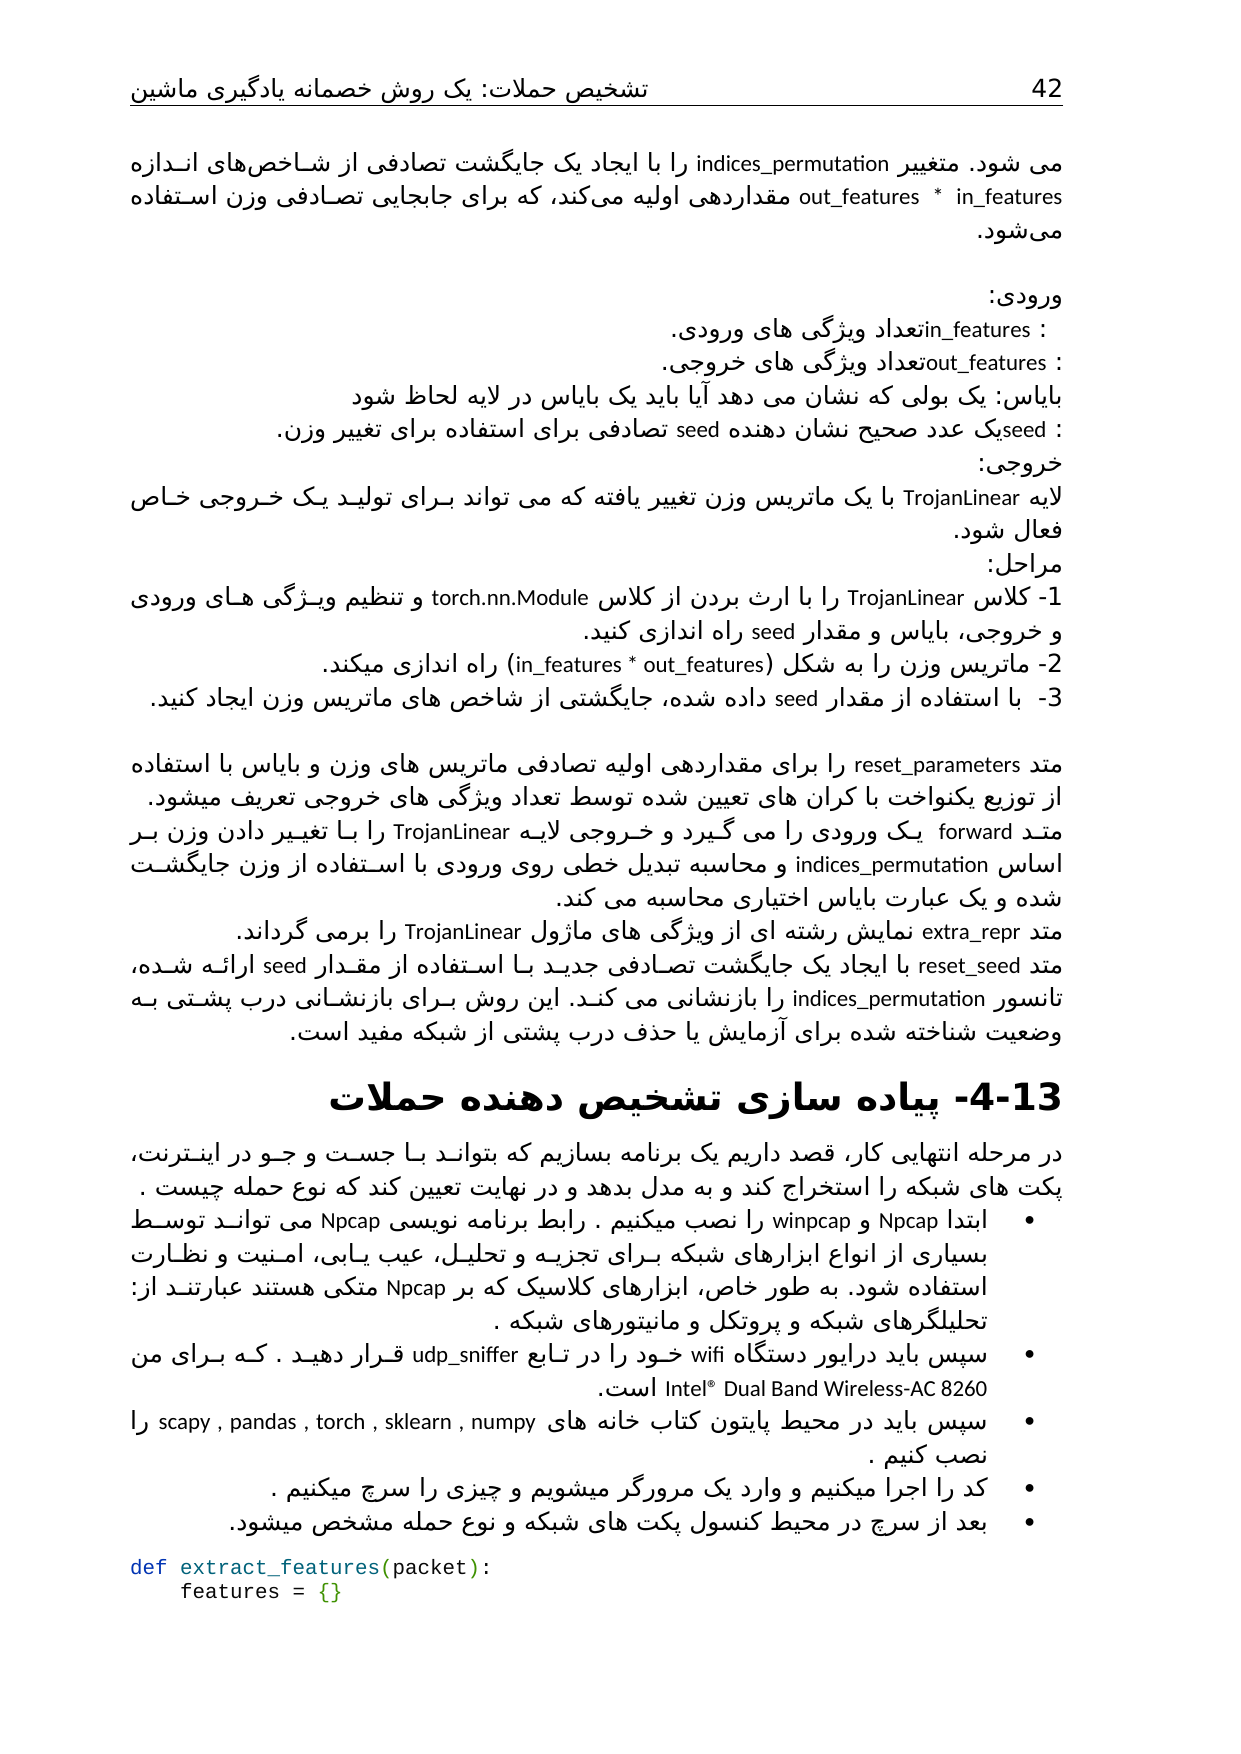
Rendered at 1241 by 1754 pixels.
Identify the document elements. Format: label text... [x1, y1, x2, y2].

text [130, 148, 1063, 244]
subtitle 4-13- پیاده سازی تشخیص دهنده حملات [130, 1076, 1063, 1119]
list سپس باید در محیط پایتون کتاب خانه های scapy , pandas , torch , sklearn , numpy را نصب کنیم . [130, 1407, 1026, 1469]
text ورودی: [130, 281, 1063, 310]
text 2- ماتریس وزن را به شکل (in_features * out_features) راه اندازی میکند. [130, 649, 1063, 679]
text خروجی: [130, 448, 1063, 477]
list بعد از سرچ در محیط کنسول پکت های شبکه و نوع حمله مشخص میشود. [130, 1507, 1026, 1536]
list ابتدا Npcap و winpcap را نصب میکنیم . رابط برنامه نویسی Npcap می تواند توسط بسیاری از انواع ابزارهای شبکه برای تجزیه و تحلیل، عیب یابی، امنیت و نظارت استفاده شود. به طور خاص، ابزارهای کلاسیک که بر Npcap متکی هستند عبارتند از: تحلیلگرهای شبکه و پروتکل و مانیتورهای شبکه . [130, 1205, 1026, 1335]
list کد را اجرا میکنیم و وارد یک مرورگر میشویم و چیزی را سرچ میکنیم . [130, 1474, 1026, 1503]
text : in_featuresتعداد ویژگی های ورودی. [130, 314, 1063, 343]
text متد reset_parameters را برای مقداردهی اولیه تصادفی ماتریس های وزن و بایاس با استفاده از توزیع یکنواخت با کران های تعیین شده توسط تعداد ویژگی های خروجی تعریف میشود. [130, 749, 1063, 811]
text بایاس: یک بولی که نشان می دهد آیا باید یک بایاس در لایه لحاظ شود [130, 381, 1063, 410]
text در مرحله انتهایی کار، قصد داریم یک برنامه بسازیم که بتواند با جست و جو در اینترنت، پکت های شبکه را استخراج کند و به مدل بدهد و در نهایت تعیین کند که نوع حمله چیست . [130, 1138, 1063, 1201]
text 1- کلاس TrojanLinear را با ارث بردن از کلاس torch.nn.Module و تنظیم ویژگی های ورودی و خروجی، بایاس و مقدار seed راه اندازی کنید. [130, 582, 1063, 645]
text مراحل: [130, 549, 1063, 578]
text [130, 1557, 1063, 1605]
text لایه TrojanLinear با یک ماتریس وزن تغییر یافته که می تواند برای تولید یک خروجی خاص فعال شود. [130, 482, 1063, 544]
text : out_featuresتعداد ویژگی های خروجی. [130, 348, 1063, 377]
text متد extra_repr نمایش رشته ای از ویژگی های ماژول TrojanLinear را برمی گرداند. [130, 916, 1063, 946]
text : seedیک عدد صحیح نشان دهنده seed تصادفی برای استفاده برای تغییر وزن. [130, 415, 1063, 444]
text متد reset_seed با ایجاد یک جایگشت تصادفی جدید با استفاده از مقدار seed ارائه شده، تانسور indices_permutation را بازنشانی می کند. این روش برای بازنشانی درب پشتی به وضعیت شناخته شده برای آزمایش یا حذف درب پشتی از شبکه مفید است. [130, 950, 1063, 1046]
text 3- با استفاده از مقدار seed داده شده، جایگشتی از شاخص های ماتریس وزن ایجاد کنید. [130, 683, 1063, 712]
text متد forward یک ورودی را می گیرد و خروجی لایه TrojanLinear را با تغییر دادن وزن بر اساس indices_permutation و محاسبه تبدیل خطی روی ورودی با استفاده از وزن جایگشت شده و یک عبارت بایاس اختیاری محاسبه می کند. [130, 816, 1063, 912]
list سپس باید درایور دستگاه wifi خود را در تابع udp_sniffer قرار دهید . که برای من Intel® Dual Band Wireless-AC 8260 است. [130, 1339, 1026, 1402]
